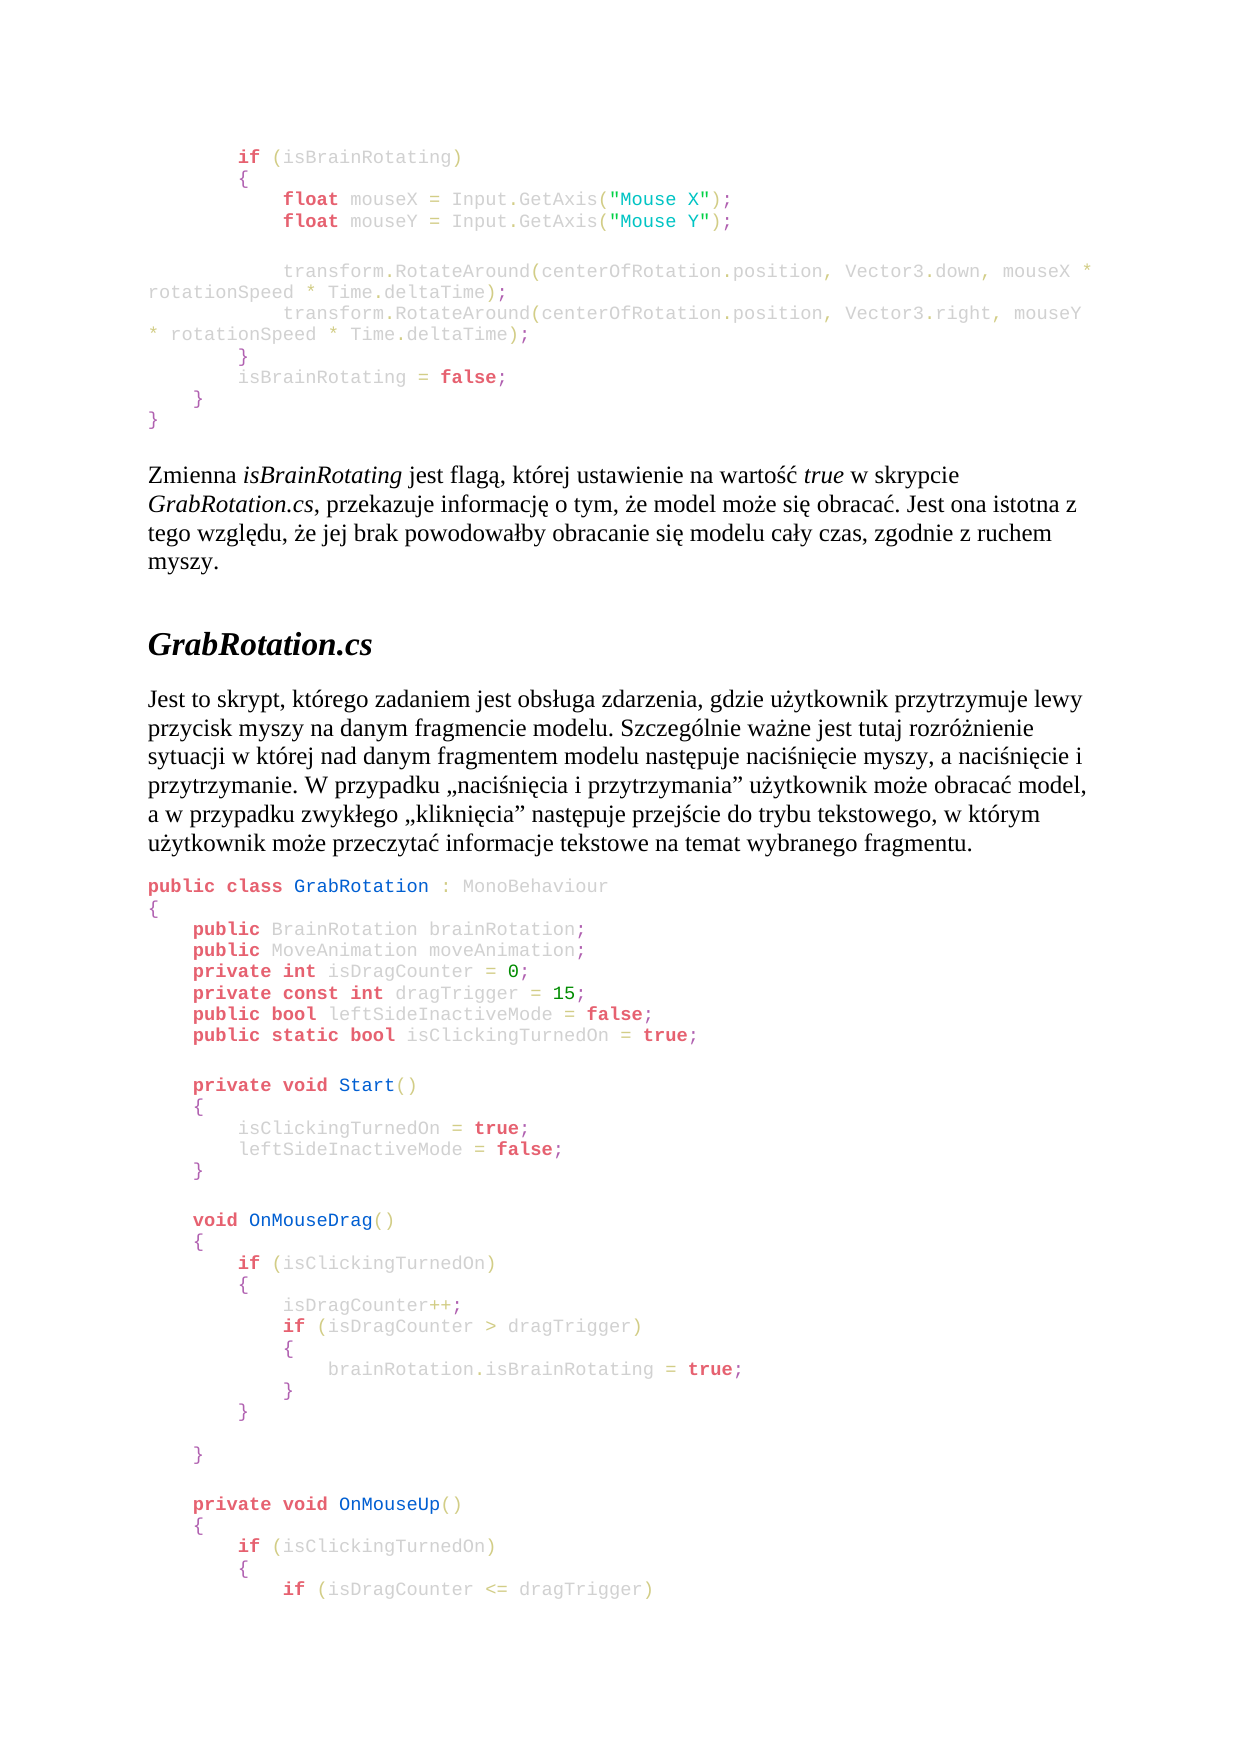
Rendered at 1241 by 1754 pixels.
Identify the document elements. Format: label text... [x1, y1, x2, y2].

text if (isBrainRotating) [148, 148, 1093, 169]
text isClickingTurnedOn = true; [148, 1118, 1093, 1140]
text isBrainRotating = false; [148, 368, 1093, 389]
text } [148, 410, 1093, 431]
text { [148, 1275, 1093, 1296]
text public MoveAnimation moveAnimation; [148, 941, 1093, 962]
text transform.RotateAround(centerOfRotation.position, Vector3.down, mouseX * rotationSpeed * Time.deltaTime); [148, 261, 1093, 304]
text } [148, 1402, 1093, 1423]
text { [148, 1338, 1093, 1360]
text public BrainRotation brainRotation; [148, 920, 1093, 941]
text Zmienna isBrainRotating jest flagą, której ustawienie na wartość true w skrypcie GrabRotation.cs, przekazuje informację o tym, że model może się obracać. Jest ona istotna z tego względu, że jej brak powodowałby obracanie się modelu cały czas, zgodnie z ruchem myszy. [148, 460, 1093, 575]
text { [148, 1097, 1093, 1118]
text if (isDragCounter > dragTrigger) [148, 1317, 1093, 1338]
text float mouseX = Input.GetAxis("Mouse X"); [148, 190, 1093, 211]
text private void Start() [148, 1076, 1093, 1097]
text leftSideInactiveMode = false; [148, 1140, 1093, 1161]
text private void OnMouseUp() [148, 1495, 1093, 1516]
text private int isDragCounter = 0; [148, 962, 1093, 983]
text void OnMouseDrag() [148, 1211, 1093, 1232]
text } [148, 1381, 1093, 1402]
text } [148, 346, 1093, 368]
text GrabRotation.cs [148, 625, 1093, 663]
text } [148, 1445, 1093, 1466]
text brainRotation.isBrainRotating = true; [148, 1360, 1093, 1381]
text isDragCounter++; [148, 1296, 1093, 1317]
text Jest to skrypt, którego zadaniem jest obsługa zdarzenia, gdzie użytkownik przytrzymuje lewy przycisk myszy na danym fragmencie modelu. Szczególnie ważne jest tutaj rozróżnienie sytuacji w której nad danym fragmentem modelu następuje naciśnięcie myszy, a naciśnięcie i przytrzymanie. W przypadku „naciśnięcia i przytrzymania” użytkownik może obracać model, a w przypadku zwykłego „kliknięcia” następuje przejście do trybu tekstowego, w którym użytkownik może przeczytać informacje tekstowe na temat wybranego fragmentu. [148, 684, 1093, 856]
text { [148, 898, 1093, 920]
text public class GrabRotation : MonoBehaviour [148, 877, 1093, 898]
text public bool leftSideInactiveMode = false; [148, 1005, 1093, 1026]
text { [148, 1516, 1093, 1537]
text { [148, 1232, 1093, 1253]
text transform.RotateAround(centerOfRotation.position, Vector3.right, mouseY * rotationSpeed * Time.deltaTime); [148, 304, 1093, 346]
text { [148, 1558, 1093, 1580]
text if (isClickingTurnedOn) [148, 1537, 1093, 1558]
text public static bool isClickingTurnedOn = true; [148, 1026, 1093, 1047]
text } [148, 1161, 1093, 1182]
text if (isClickingTurnedOn) [148, 1253, 1093, 1275]
text private const int dragTrigger = 15; [148, 983, 1093, 1005]
text { [148, 169, 1093, 190]
text float mouseY = Input.GetAxis("Mouse Y"); [148, 211, 1093, 233]
text if (isDragCounter <= dragTrigger) [148, 1580, 1093, 1601]
text } [148, 389, 1093, 410]
